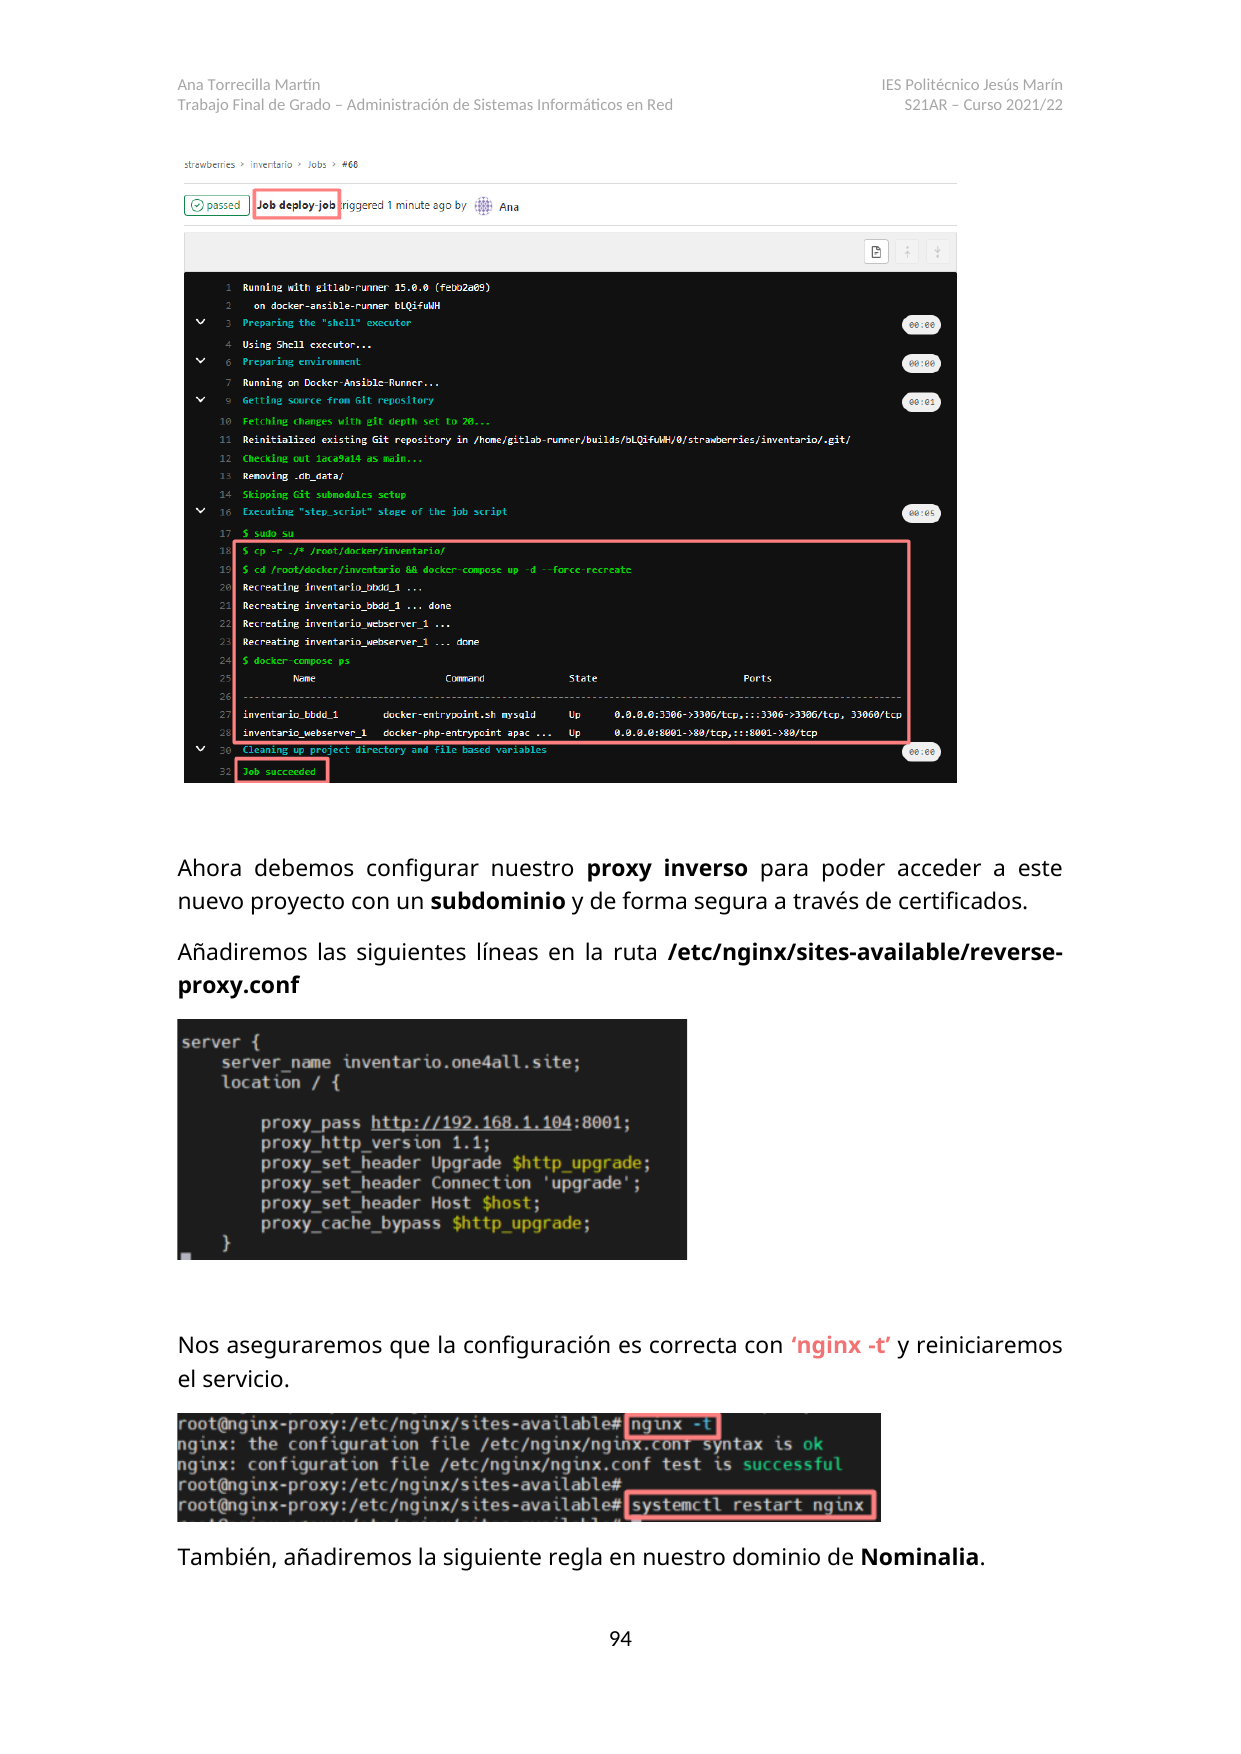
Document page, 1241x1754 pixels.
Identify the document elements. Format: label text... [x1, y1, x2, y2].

picture [177, 1413, 881, 1522]
picture [177, 1019, 688, 1260]
text Añadiremos las siguientes líneas en la ruta /etc/nginx/sites-available/reverse-proxy.conf [177, 936, 1063, 1001]
text También, añadiremos la siguiente regla en nuestro dominio de Nominalia. [177, 1541, 1063, 1572]
picture [177, 147, 960, 783]
text Ahora debemos configurar nuestro proxy inverso para poder acceder a este nuevo proyecto con un subdominio y de forma segura a través de certificados. [177, 851, 1063, 916]
text Nos aseguraremos que la configuración es correcta con ‘nginx -t’ y reiniciaremos el servicio. [177, 1329, 1063, 1394]
